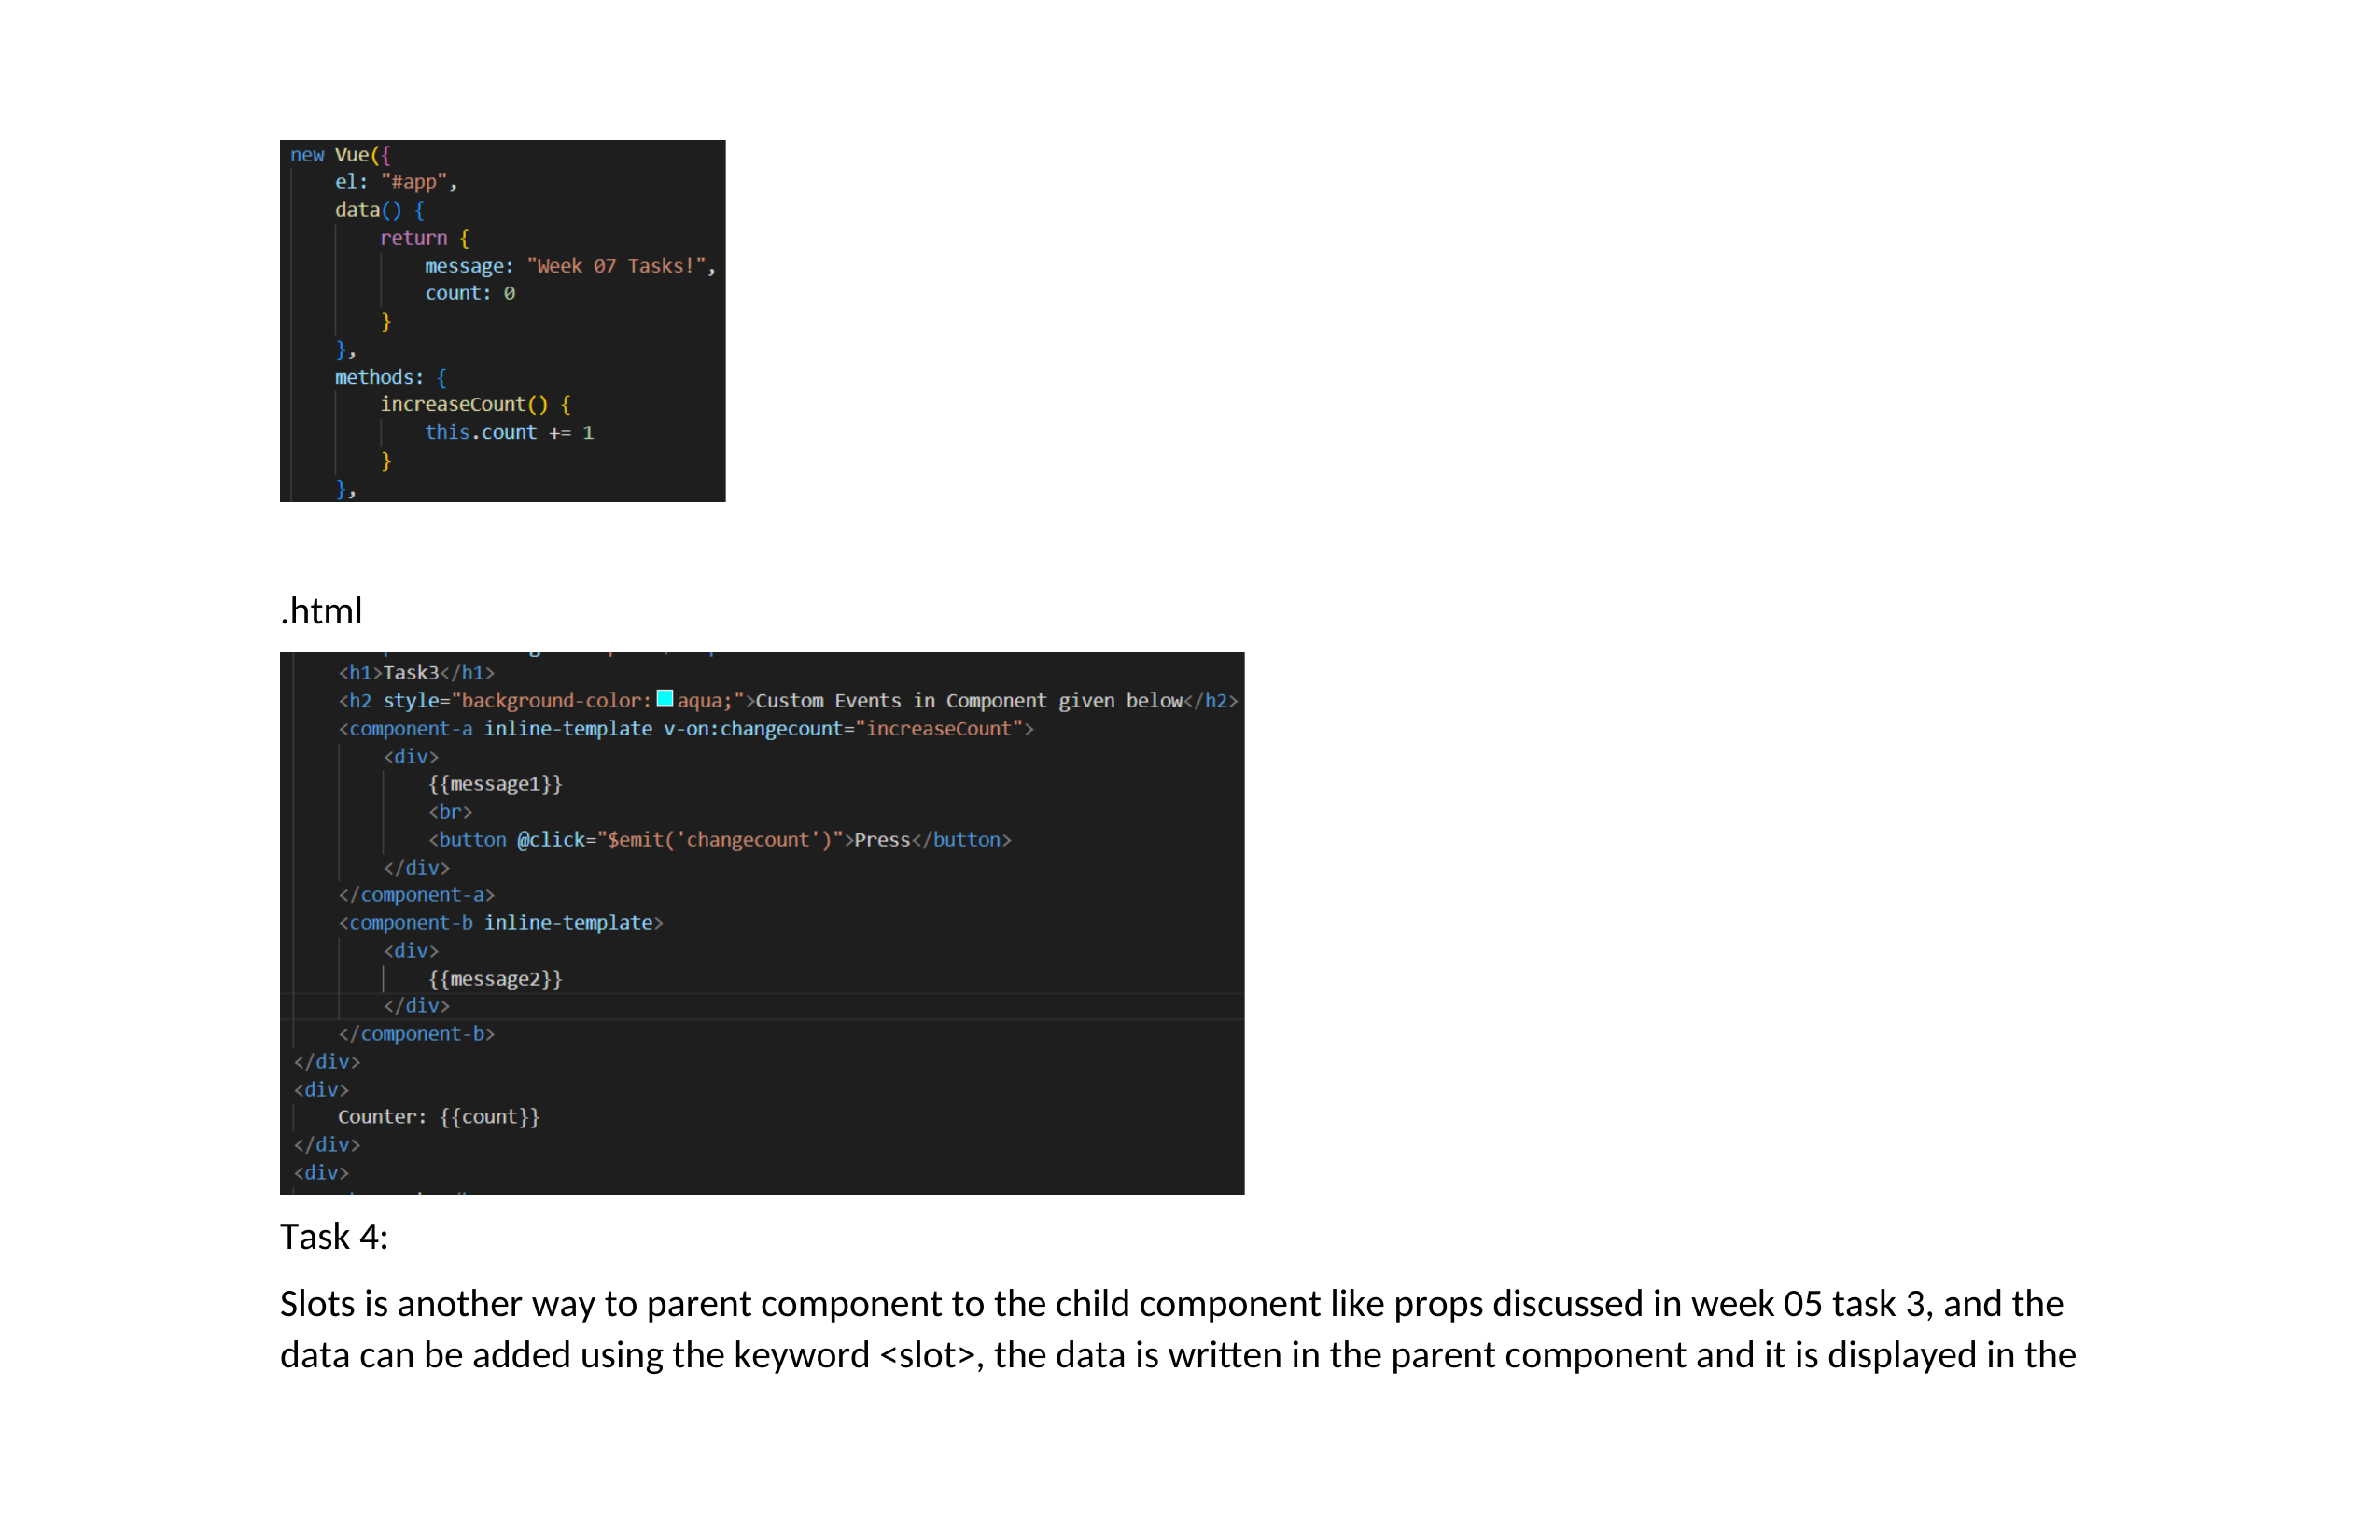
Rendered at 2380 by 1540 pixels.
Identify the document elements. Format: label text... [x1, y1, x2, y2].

picture [280, 140, 726, 502]
picture [280, 652, 1245, 1195]
text Task 4: [280, 1211, 2100, 1259]
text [280, 1279, 2100, 1378]
text .html [280, 586, 2100, 634]
